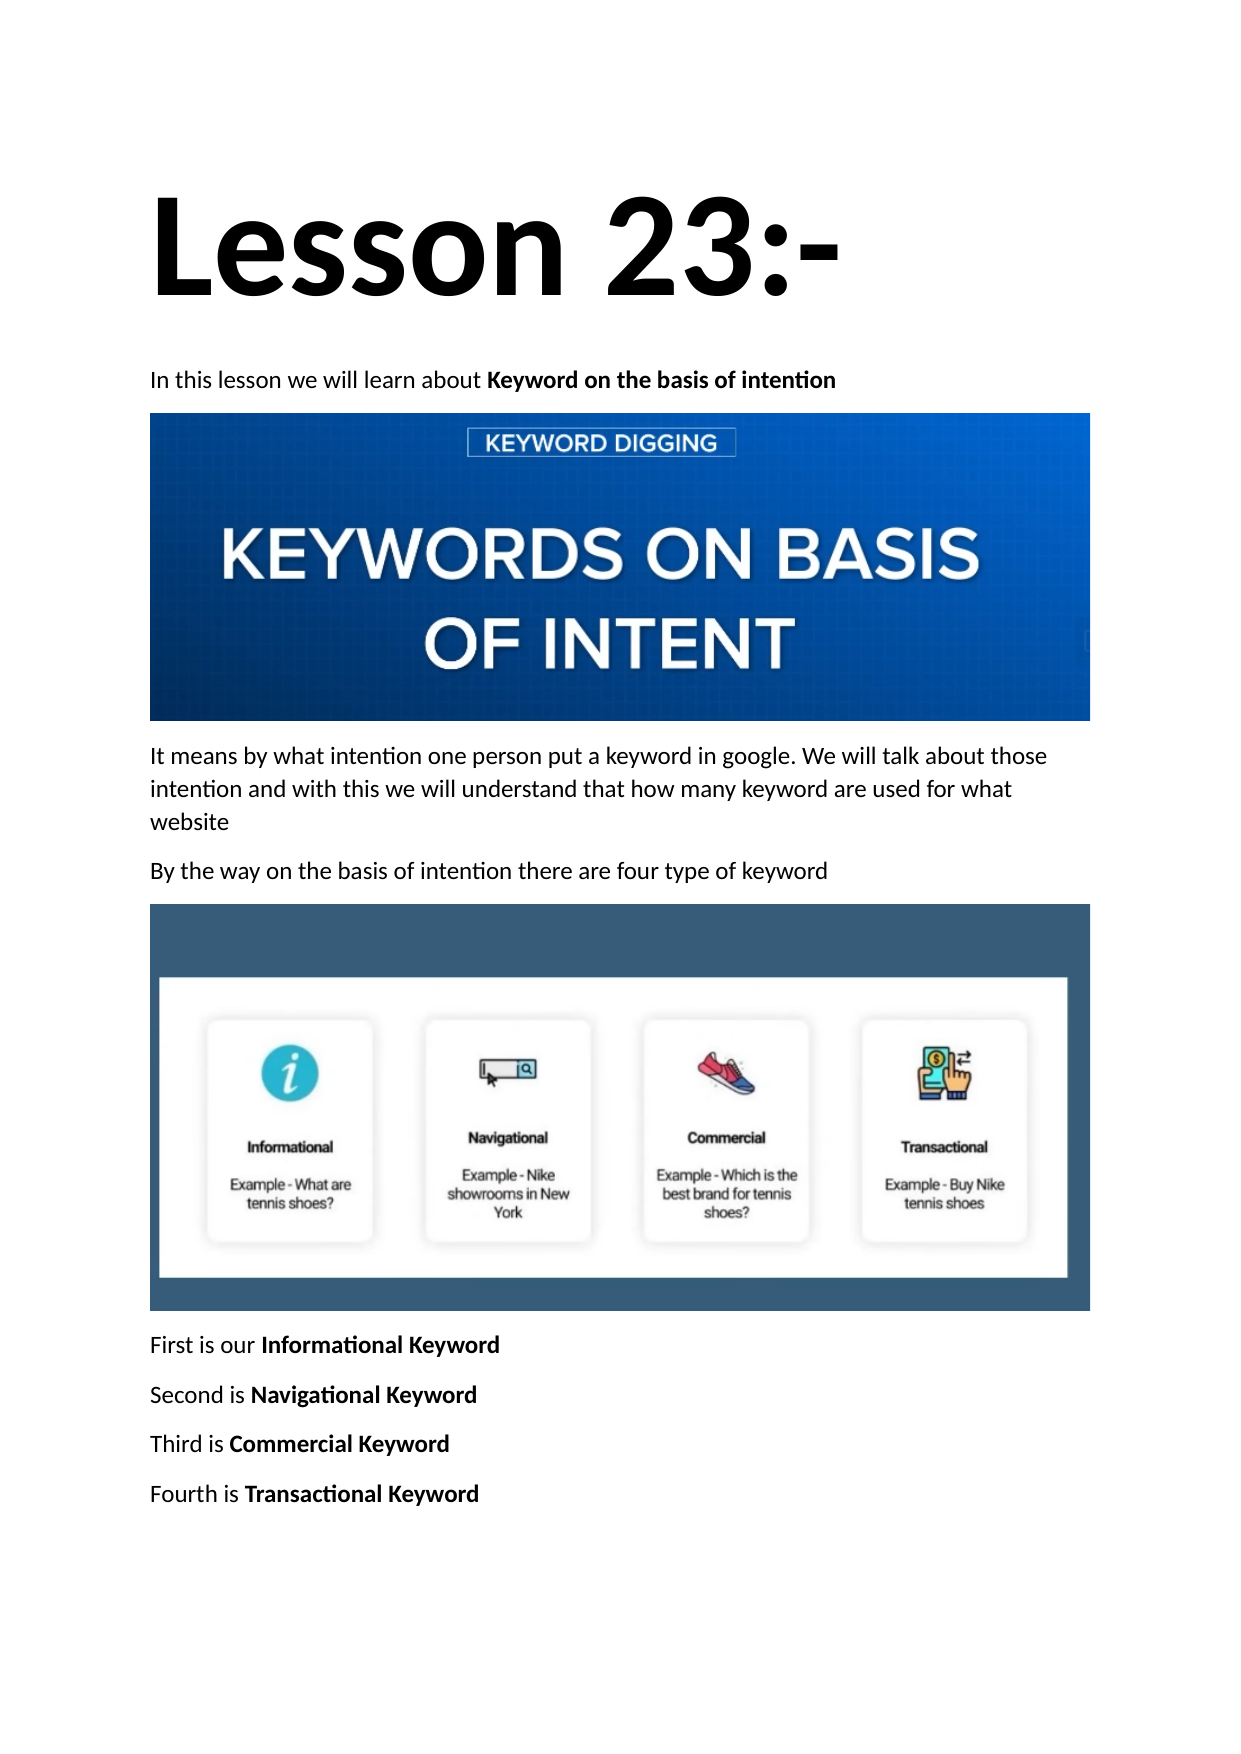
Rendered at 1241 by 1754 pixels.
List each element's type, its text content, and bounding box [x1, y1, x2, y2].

text Fourth is Transactional Keyword [150, 1478, 1090, 1509]
text It means by what intention one person put a keyword in google. We will talk about those intention and with this we will understand that how many keyword are used for what website [150, 740, 1090, 836]
text By the way on the basis of intention there are four type of keyword [150, 855, 1090, 886]
text First is our Informational Keyword [150, 1329, 1090, 1360]
text Second is Navigational Keyword [150, 1379, 1090, 1409]
text Third is Commercial Keyword [150, 1428, 1090, 1459]
picture [150, 904, 1091, 1311]
text In this lesson we will learn about Keyword on the basis of intention [150, 364, 1090, 395]
text Lesson 23:- [150, 150, 1090, 333]
picture [150, 413, 1091, 721]
